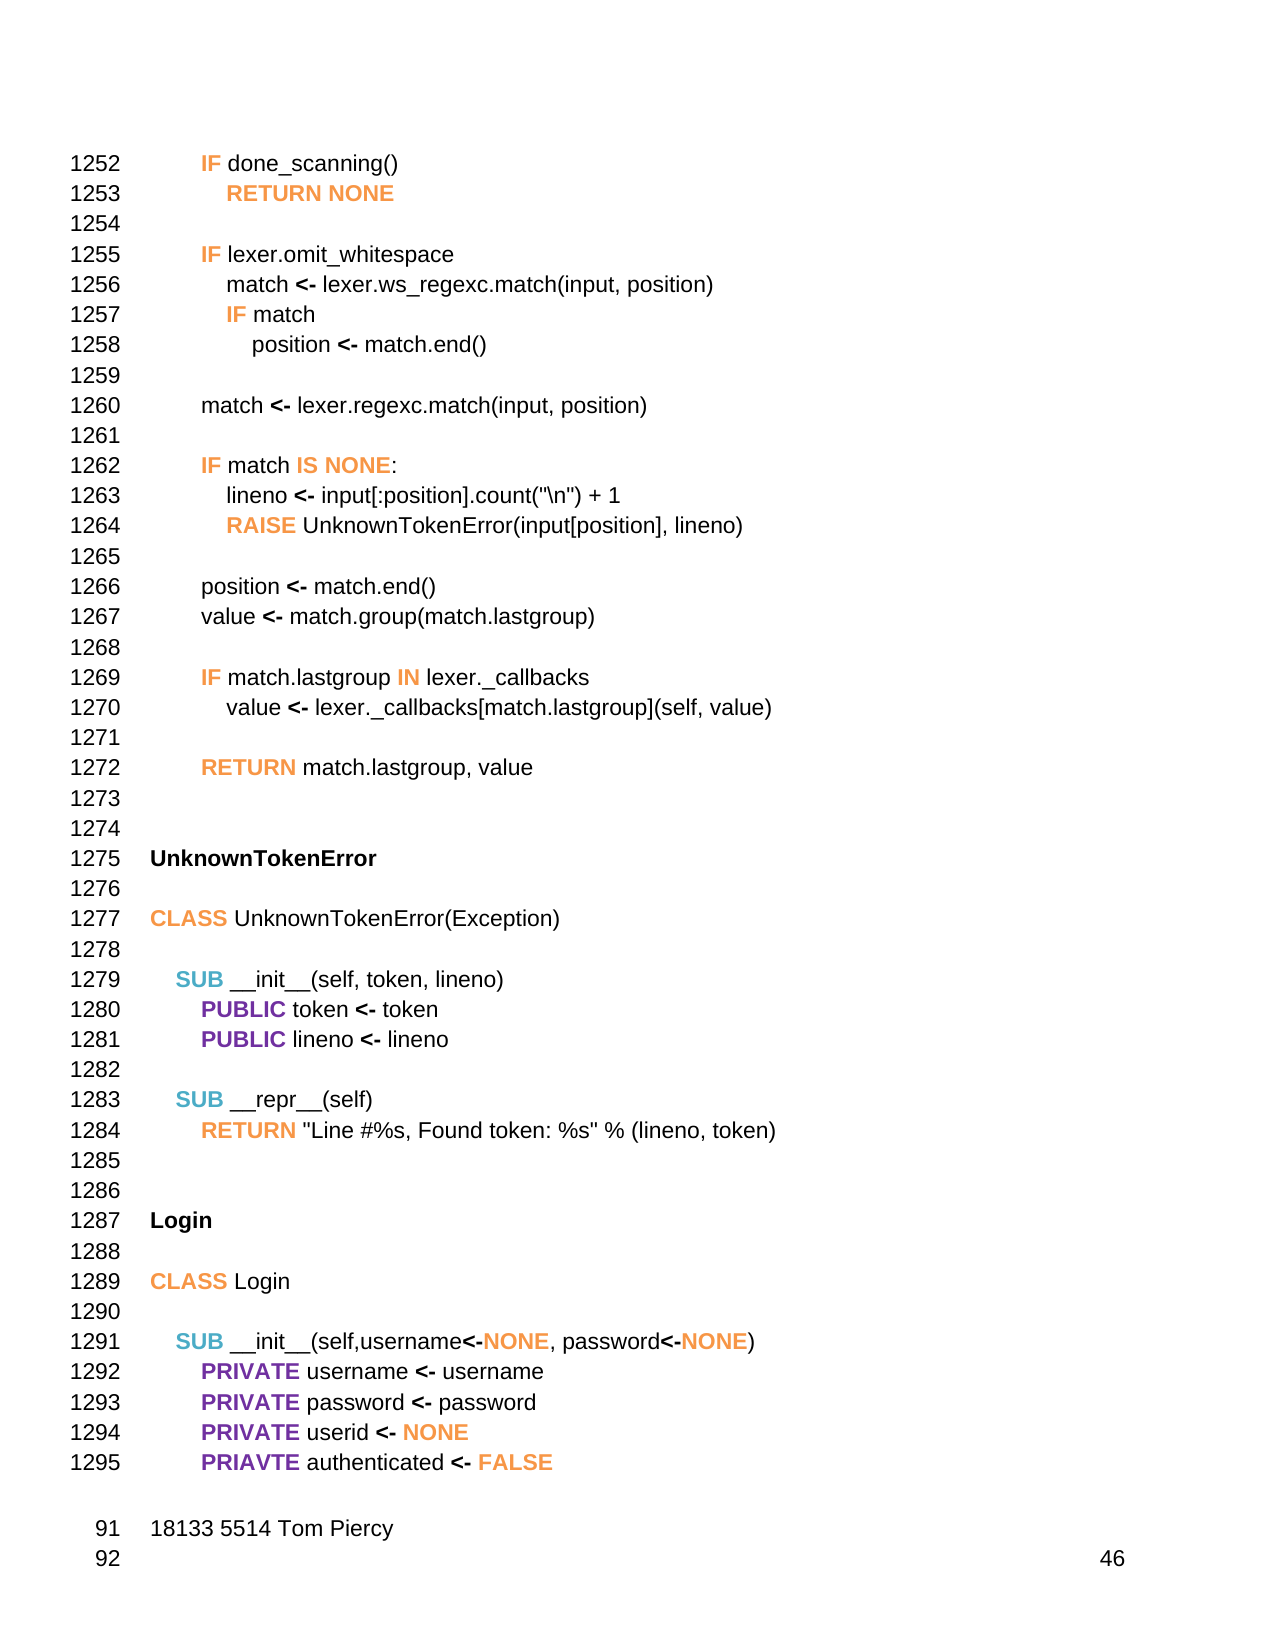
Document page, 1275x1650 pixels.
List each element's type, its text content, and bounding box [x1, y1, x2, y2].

text PRIVATE password <- password [150, 1388, 1125, 1415]
text PUBLIC lineno <- lineno [150, 1026, 1125, 1052]
text IF match.lastgroup IN lexer._callbacks [150, 663, 1125, 690]
text value <- match.group(match.lastgroup) [150, 603, 1125, 629]
text PRIVATE userid <- NONE [150, 1419, 1125, 1445]
text CLASS Login [150, 1268, 1125, 1294]
text UnknownTokenError [150, 845, 1125, 871]
text SUB __init__(self,username<-NONE, password<-NONE) [150, 1328, 1125, 1354]
text lineno <- input[:position].count("\n") + 1 [150, 482, 1125, 509]
text match <- lexer.regexc.match(input, position) [150, 392, 1125, 418]
text position <- match.end() [150, 331, 1125, 358]
text SUB __init__(self, token, lineno) [150, 966, 1125, 992]
text CLASS UnknownTokenError(Exception) [150, 905, 1125, 932]
text Login [150, 1207, 1125, 1234]
text SUB __repr__(self) [150, 1086, 1125, 1113]
text RAISE UnknownTokenError(input[position], lineno) [150, 512, 1125, 539]
text RETURN "Line #%s, Found token: %s" % (lineno, token) [150, 1117, 1125, 1143]
text RETURN NONE [150, 180, 1125, 207]
text RETURN match.lastgroup, value [150, 754, 1125, 781]
text IF match [150, 301, 1125, 327]
text PRIAVTE authenticated <- FALSE [150, 1449, 1125, 1475]
text PUBLIC token <- token [150, 996, 1125, 1022]
text value <- lexer._callbacks[match.lastgroup](self, value) [150, 694, 1125, 720]
text IF match IS NONE: [150, 452, 1125, 478]
text PRIVATE username <- username [150, 1358, 1125, 1385]
text IF done_scanning() [150, 150, 1125, 176]
text IF lexer.omit_whitespace [150, 241, 1125, 267]
text position <- match.end() [150, 573, 1125, 599]
text match <- lexer.ws_regexc.match(input, position) [150, 271, 1125, 297]
